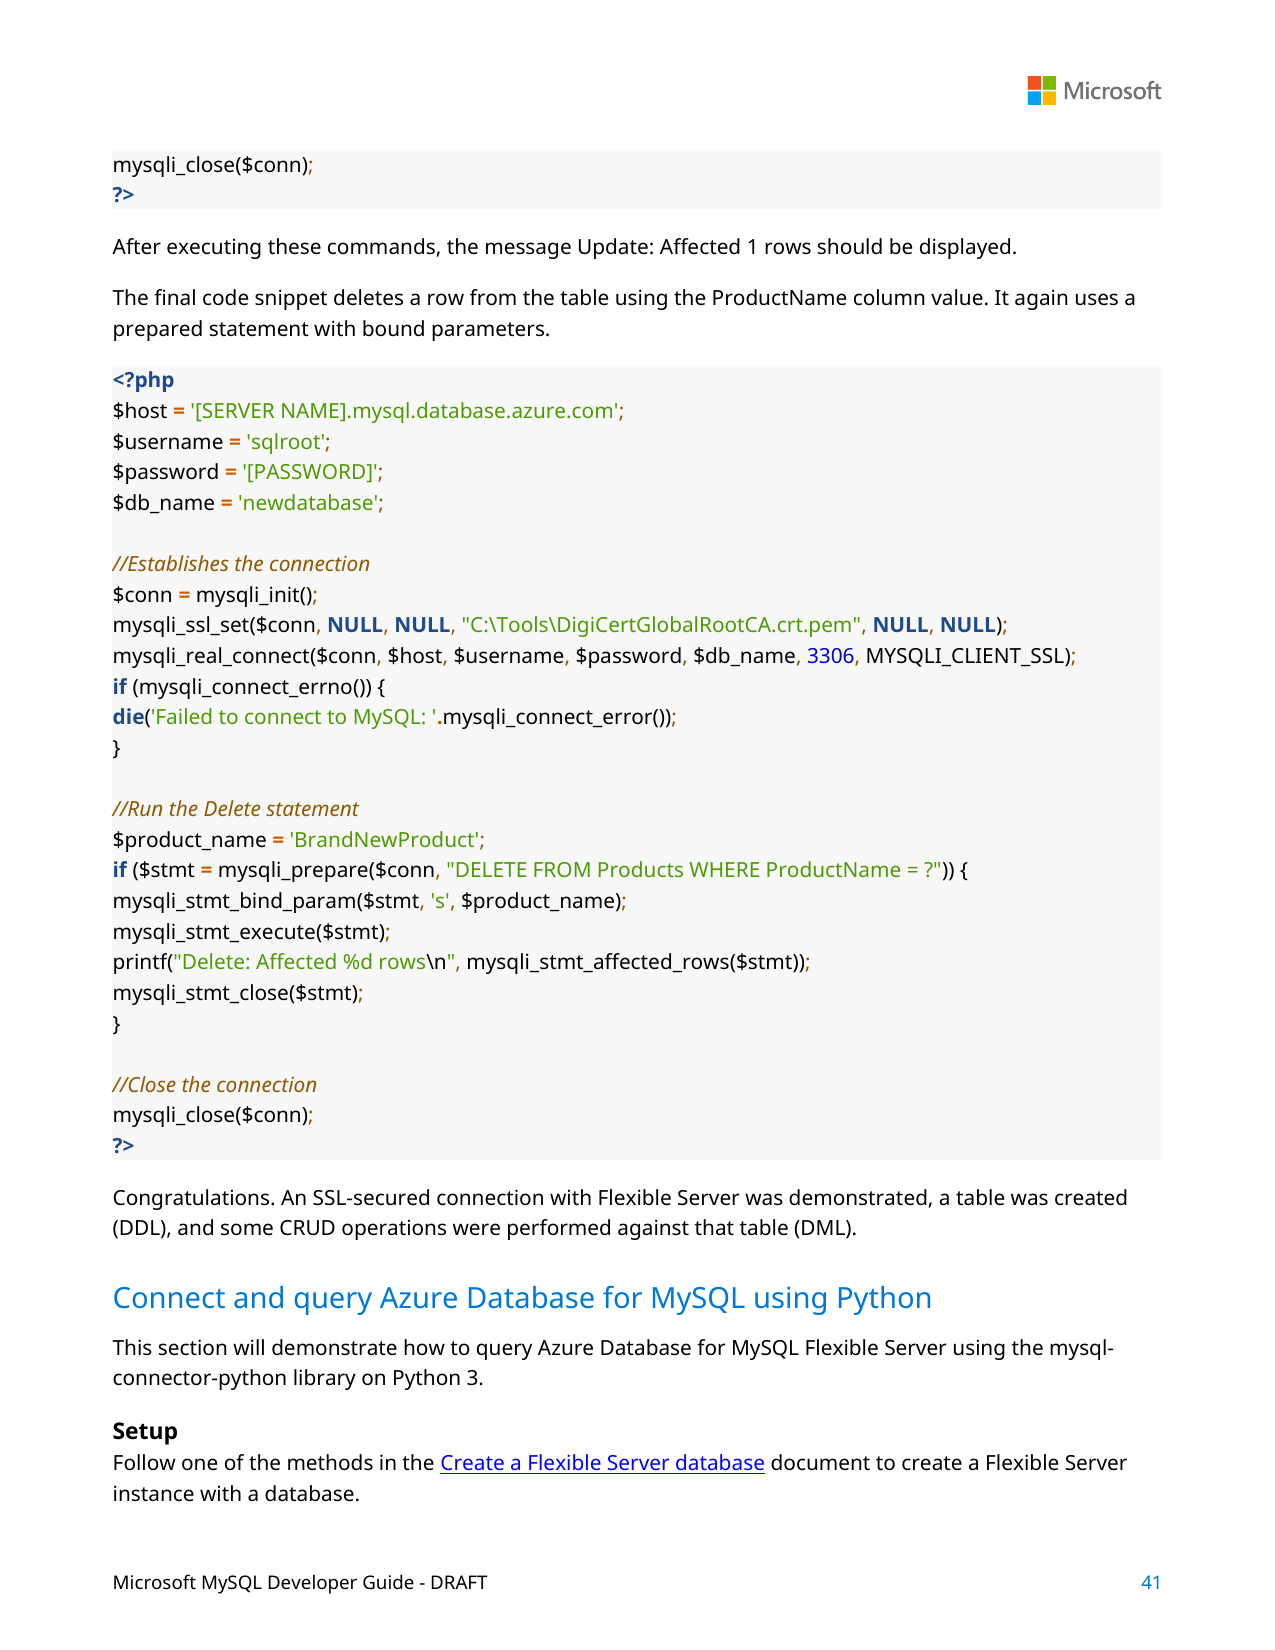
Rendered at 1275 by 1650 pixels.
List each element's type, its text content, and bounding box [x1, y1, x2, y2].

subtitle Connect and query Azure Database for MySQL using Python [112, 1277, 1162, 1317]
text This section will demonstrate how to query Azure Database for MySQL Flexible Server using the mysql-connector-python library on Python 3. [112, 1333, 1162, 1392]
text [112, 150, 1162, 209]
text <?php $host = '[SERVER NAME].mysql.database.azure.com'; $username = 'sqlroot'; $password = '[PASSWORD]'; $db_name = 'newdatabase'; //Establishes the connection $conn = mysqli_init(); mysqli_ssl_set($conn, NULL, NULL, "C:\Tools\DigiCertGlobalRootCA.crt.pem", NULL, NULL); mysqli_real_connect($conn, $host, $username, $password, $db_name, 3306, MYSQLI_CLIENT_SSL); if (mysqli_connect_errno()) { die('Failed to connect to MySQL: '.mysqli_connect_error()); } //Run the Delete statement $product_name = 'BrandNewProduct'; if ($stmt = mysqli_prepare($conn, "DELETE FROM Products WHERE ProductName = ?")) { mysqli_stmt_bind_param($stmt, 's', $product_name); mysqli_stmt_execute($stmt); printf("Delete: Affected %d rows\n", mysqli_stmt_affected_rows($stmt)); mysqli_stmt_close($stmt); } //Close the connection mysqli_close($conn); ?> [112, 366, 1162, 1160]
text The final code snippet deletes a row from the table using the ProductName column value. It again uses a prepared statement with bound parameters. [112, 283, 1162, 343]
text Congratulations. An SSL-secured connection with Flexible Server was demonstrated, a table was created (DDL), and some CRUD operations were performed against that table (DML). [112, 1183, 1162, 1242]
text After executing these commands, the message Update: Affected 1 rows should be displayed. [112, 232, 1162, 261]
text Follow one of the methods in the Create a Flexible Server database document to create a Flexible Server instance with a database. [112, 1448, 1162, 1507]
subtitle Setup [112, 1415, 1162, 1446]
picture [1026, 75, 1163, 107]
